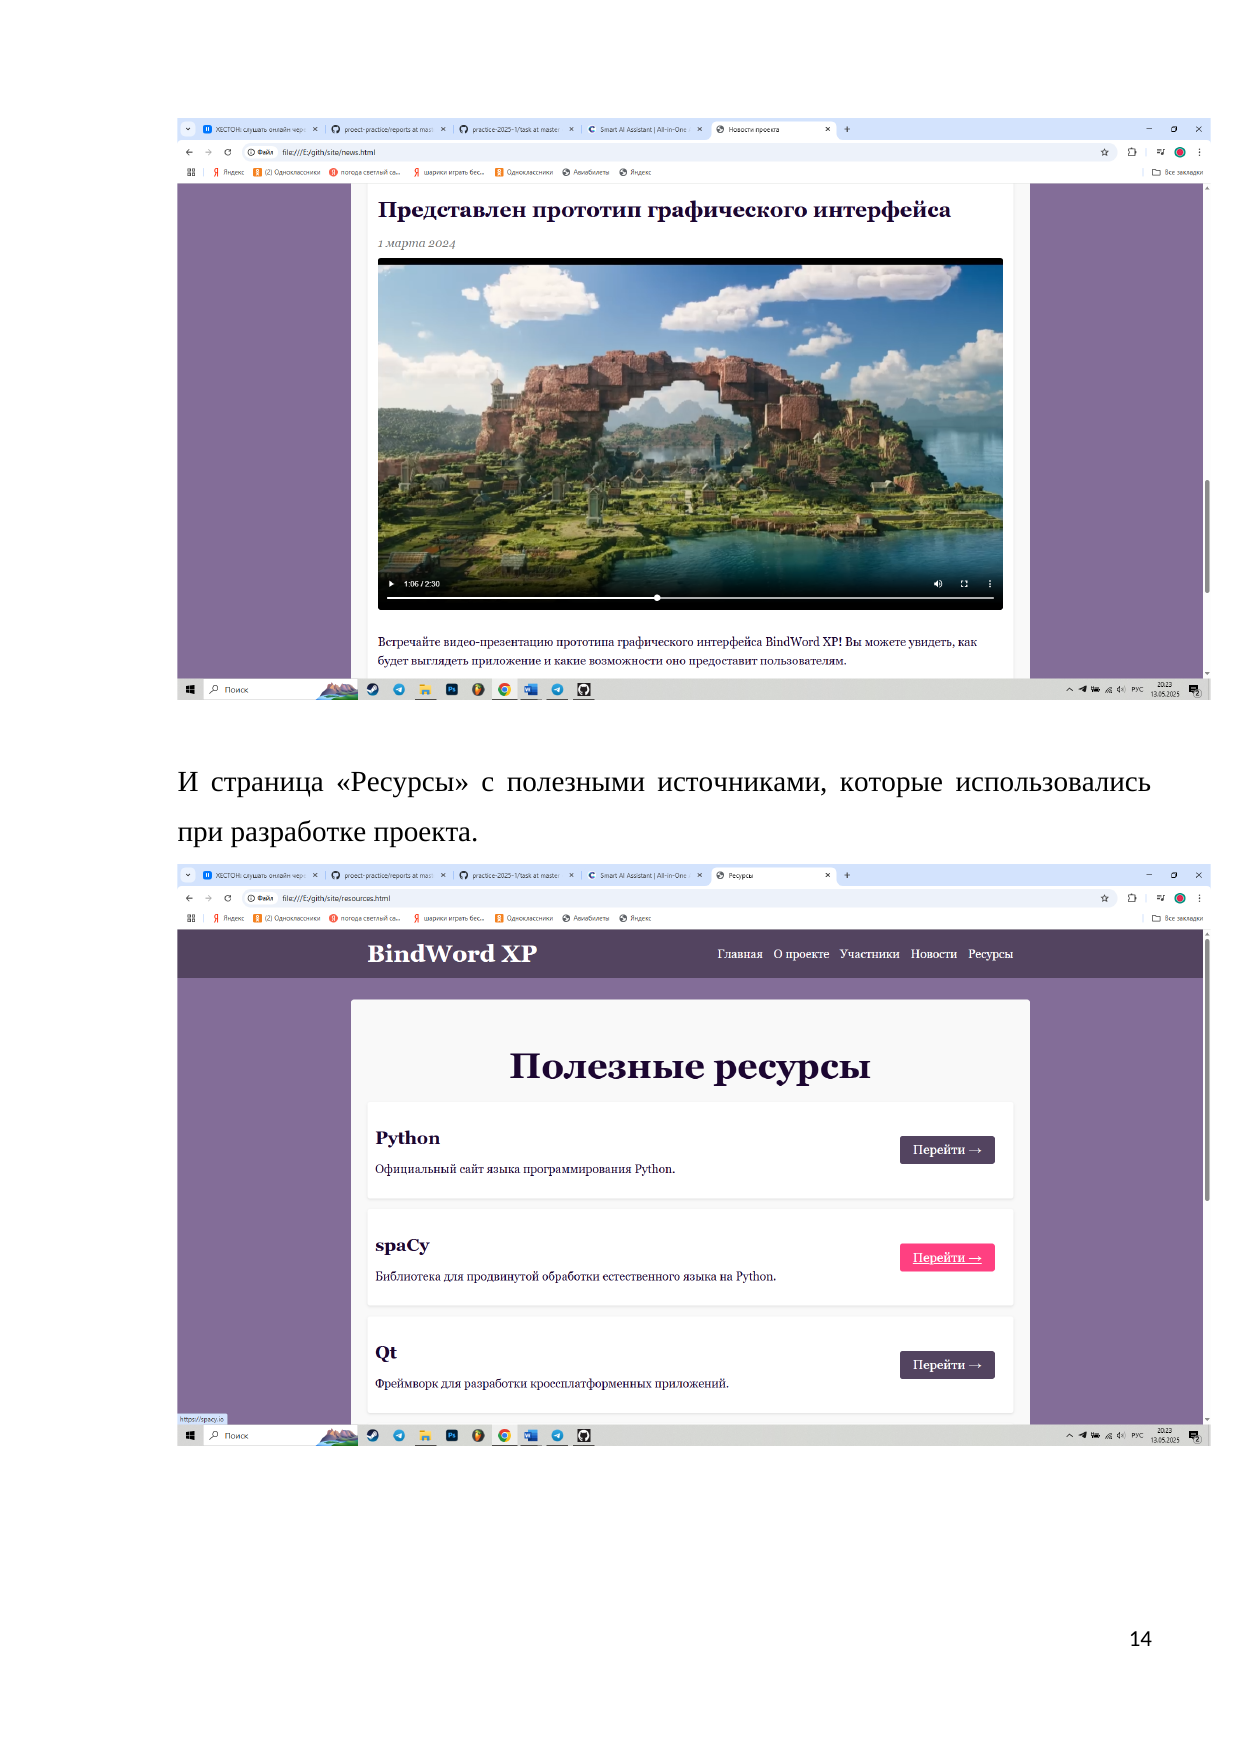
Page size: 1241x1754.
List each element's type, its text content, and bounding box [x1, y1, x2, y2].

picture [177, 864, 1211, 1446]
text И страница «Ресурсы» с полезными источниками, которые использовались при разработке проекта. [177, 764, 1152, 848]
picture [177, 118, 1211, 700]
